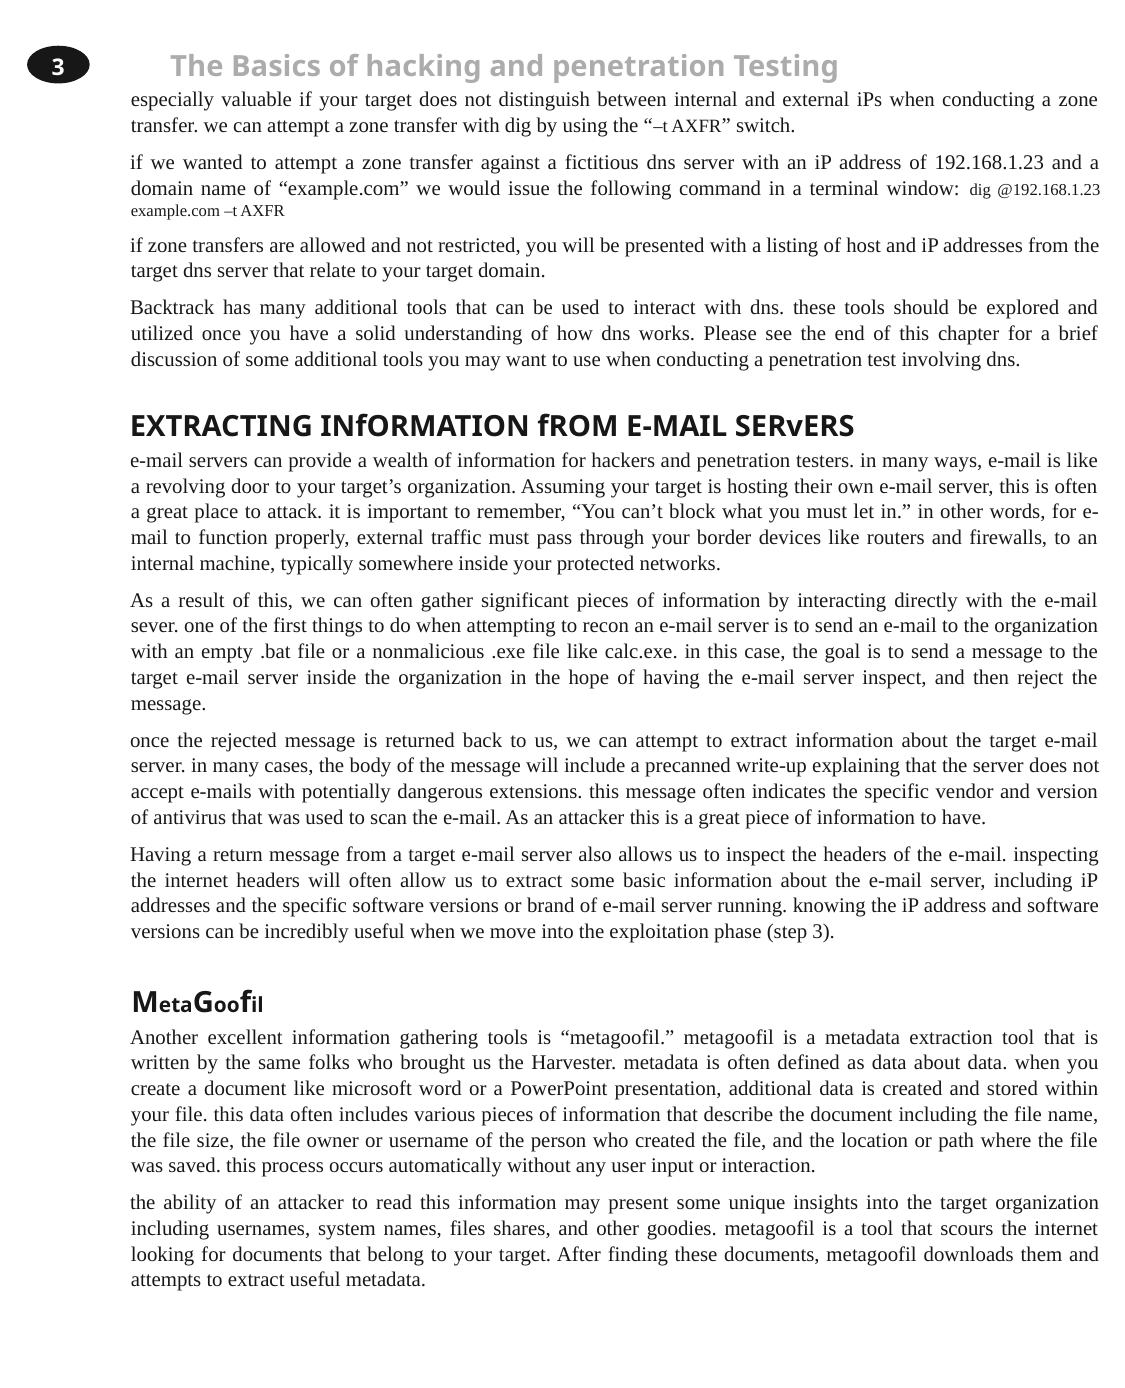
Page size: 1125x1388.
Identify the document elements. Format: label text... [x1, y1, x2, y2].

text Another excellent information gathering tools is “metagoofil.” metagoofil is a metadata extraction tool that is written by the same folks who brought us the Harvester. metadata is often defined as data about data. when you create a document like microsoft word or a PowerPoint presentation, additional data is created and stored within your file. this data often includes various pieces of information that describe the document including the file name, the file size, the file owner or username of the person who created the file, and the location or path where the file was saved. this process occurs automatically without any user input or interaction. [130, 1024, 1100, 1177]
text Having a return message from a target e-mail server also allows us to inspect the headers of the e-mail. inspecting the internet headers will often allow us to extract some basic information about the e-mail server, including iP addresses and the specific software versions or brand of e-mail server running. knowing the iP address and software versions can be incredibly useful when we move into the exploitation phase (step 3). [130, 842, 1100, 943]
text EXTRACTING INfORMATION fROM E-MAIL SERvERS [129, 405, 1104, 445]
text As a result of this, we can often gather significant pieces of information by interacting directly with the e-mail sever. one of the first things to do when attempting to recon an e-mail server is to send an e-mail to the organization with an empty .bat file or a nonmalicious .exe file like calc.exe. in this case, the goal is to send a message to the target e-mail server inside the organization in the hope of having the e-mail server inspect, and then reject the message. [130, 588, 1100, 715]
text e-mail servers can provide a wealth of information for hackers and penetration testers. in many ways, e-mail is like a revolving door to your target’s organization. Assuming your target is hosting their own e-mail server, this is often a great place to attack. it is important to remember, “You can’t block what you must let in.” in other words, for e-mail to function properly, external traffic must pass through your border devices like routers and firewalls, to an internal machine, typically somewhere inside your protected networks. [130, 448, 1100, 575]
text if we wanted to attempt a zone transfer against a fictitious dns server with an iP address of 192.168.1.23 and a domain name of “example.com” we would issue the following command in a terminal window: dig @192.168.1.23 example.com –t AXFR [130, 150, 1100, 220]
text if zone transfers are allowed and not restricted, you will be presented with a listing of host and iP addresses from the target dns server that relate to your target domain. [130, 233, 1100, 282]
text once the rejected message is returned back to us, we can attempt to extract information about the target e-mail server. in many cases, the body of the message will include a precanned write-up explaining that the server does not accept e-mails with potentially dangerous extensions. this message often indicates the specific vendor and version of antivirus that was used to scan the e-mail. As an attacker this is a great piece of information to have. [130, 728, 1100, 829]
text Backtrack has many additional tools that can be used to interact with dns. these tools should be explored and utilized once you have a solid understanding of how dns works. Please see the end of this chapter for a brief discussion of some additional tools you may want to use when conducting a penetration test involving dns. [130, 295, 1100, 371]
subtitle MetaGoofil [131, 982, 924, 1021]
text the ability of an attacker to read this information may present some unique insights into the target organization including usernames, system names, files shares, and other goodies. metagoofil is a tool that scours the internet looking for documents that belong to your target. After finding these documents, metagoofil downloads them and attempts to extract useful metadata. [130, 1190, 1100, 1291]
